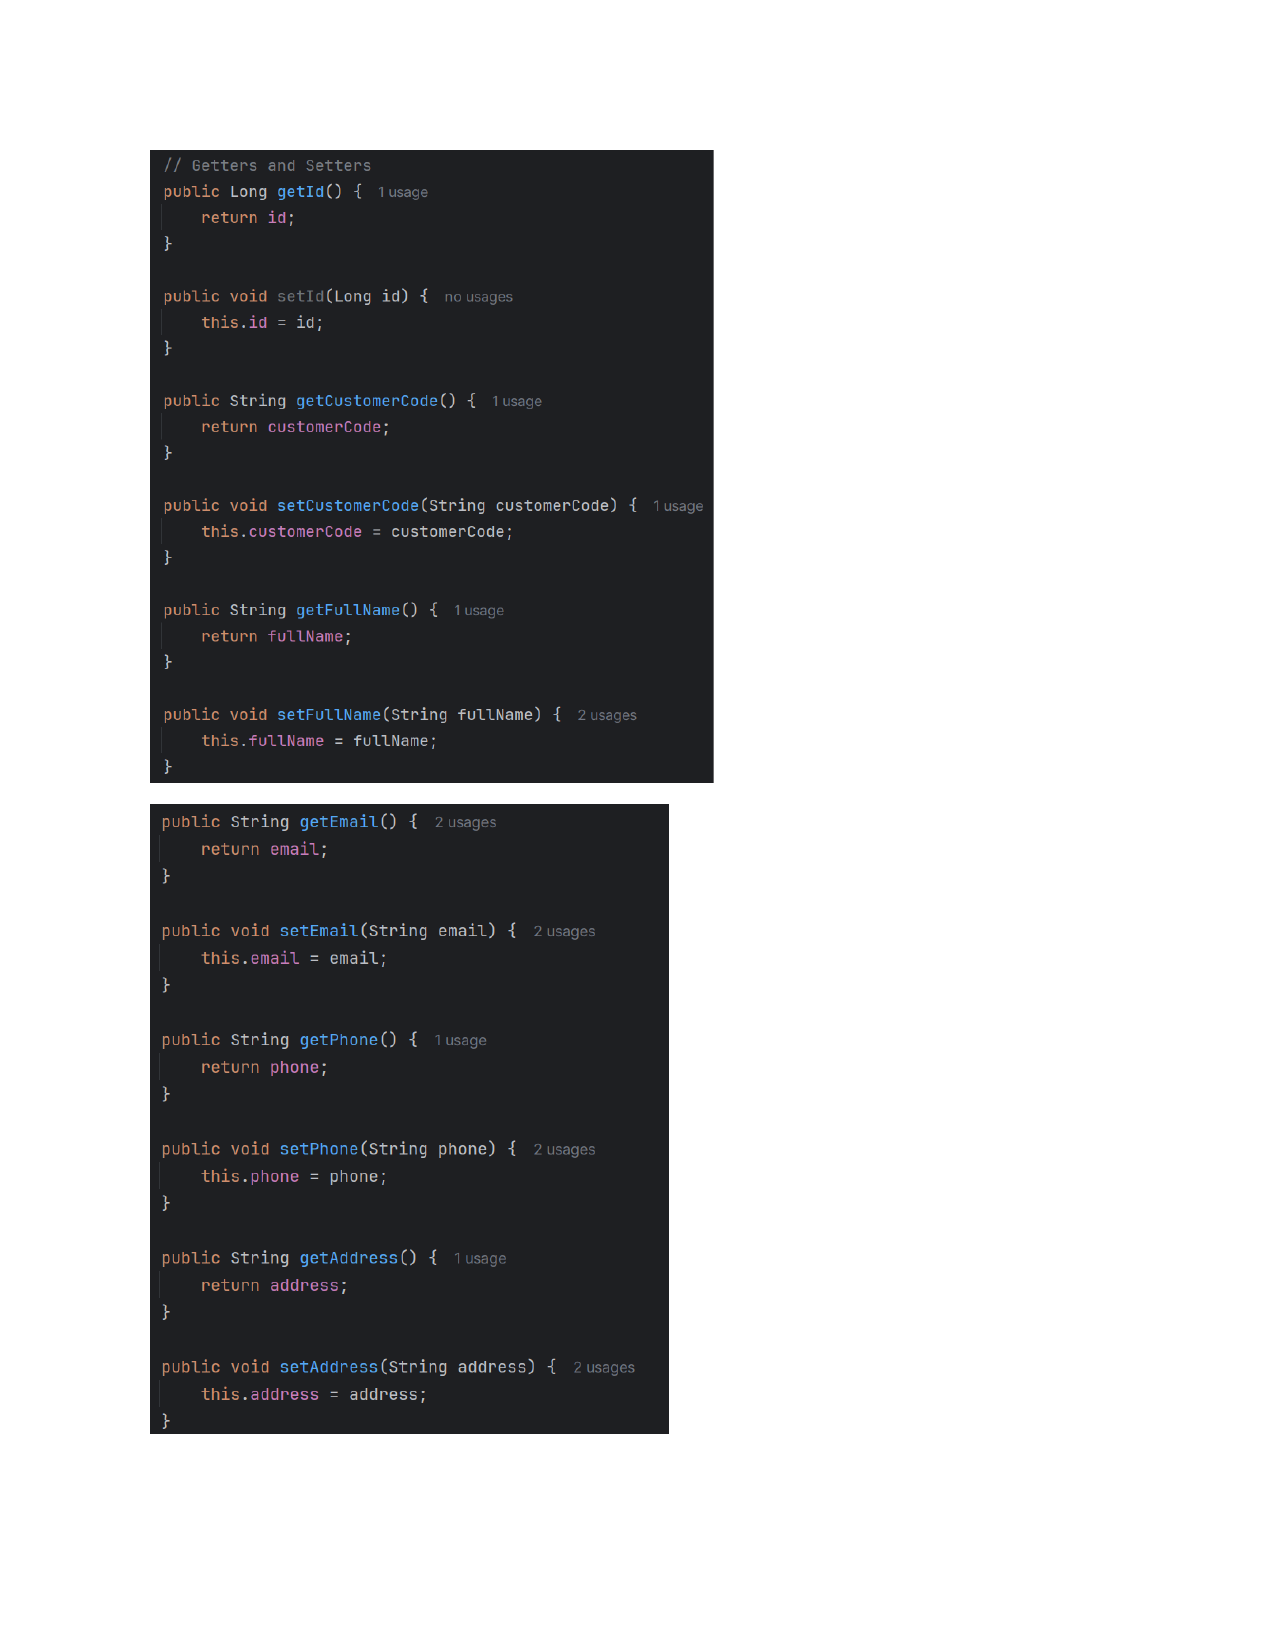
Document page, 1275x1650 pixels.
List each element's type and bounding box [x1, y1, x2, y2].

picture [150, 150, 714, 783]
picture [150, 804, 669, 1434]
